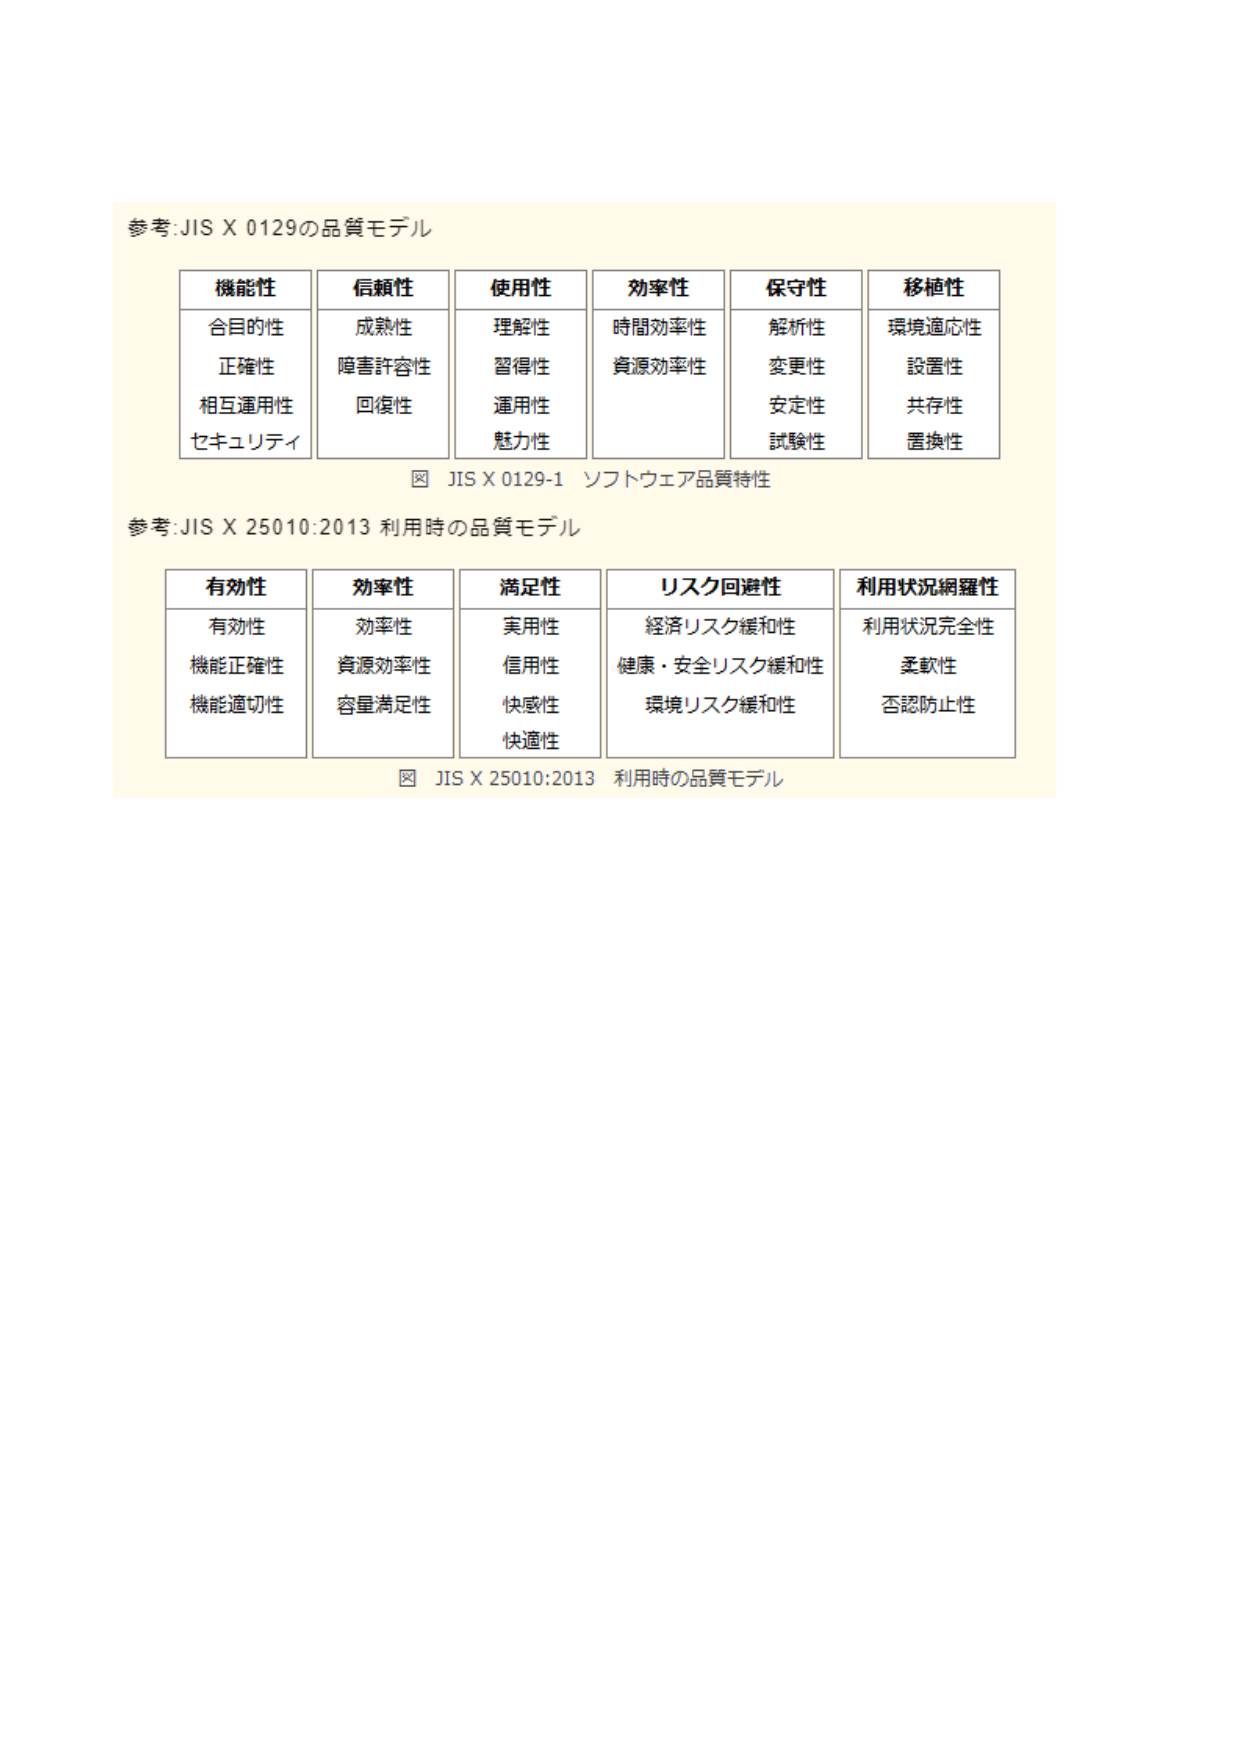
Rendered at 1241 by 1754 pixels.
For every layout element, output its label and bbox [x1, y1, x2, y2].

picture [112, 202, 1057, 798]
